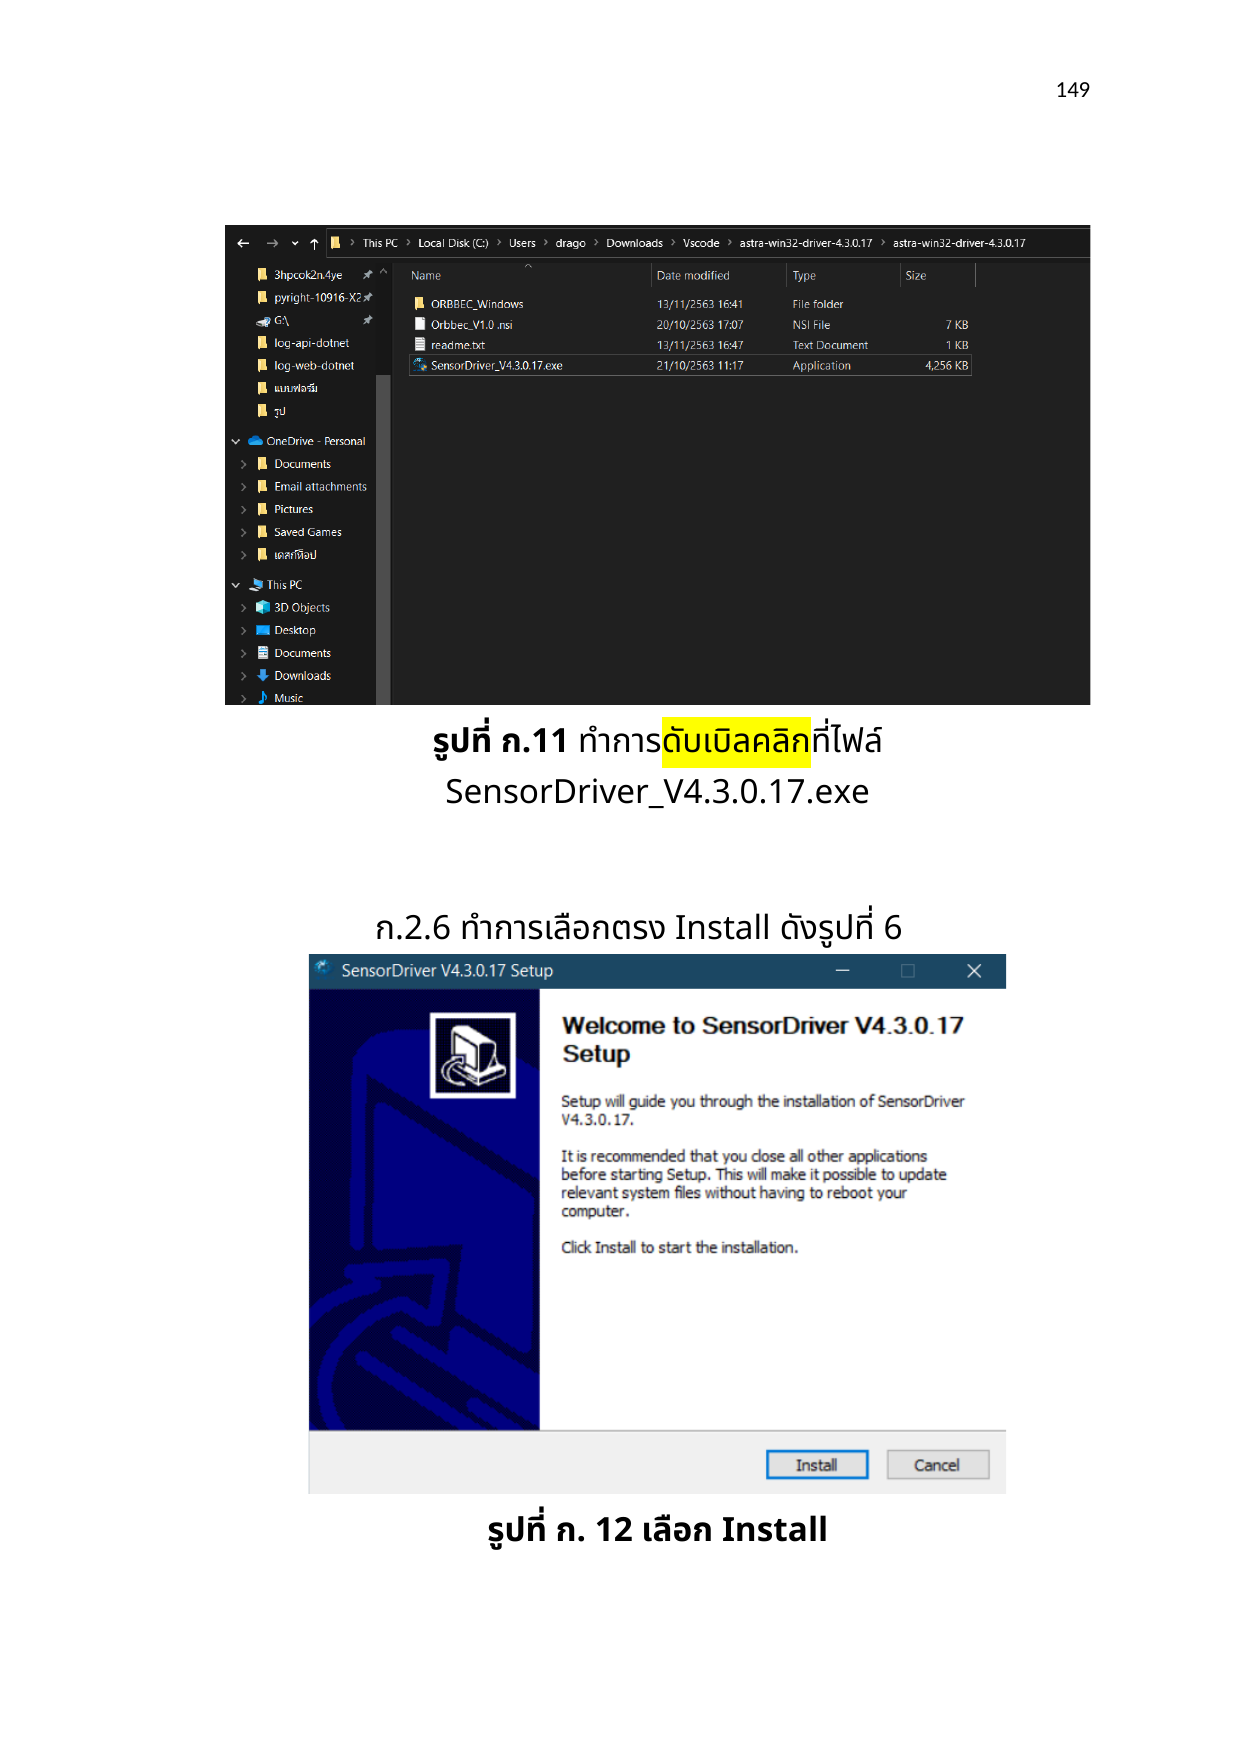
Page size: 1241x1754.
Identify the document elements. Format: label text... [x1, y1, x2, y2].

picture [308, 954, 1007, 1494]
text ก.2.6 ทำการเลือกตรง Install ดังรูปที่ 6 [300, 904, 1090, 954]
picture [225, 225, 1091, 705]
text รูปที่ ก.11 ทำการดับเบิลคลิกที่ไฟล์ SensorDriver_V4.3.0.17.exe [225, 717, 1090, 813]
text รูปที่ ก. 12 เลือก Install [225, 1506, 1090, 1557]
